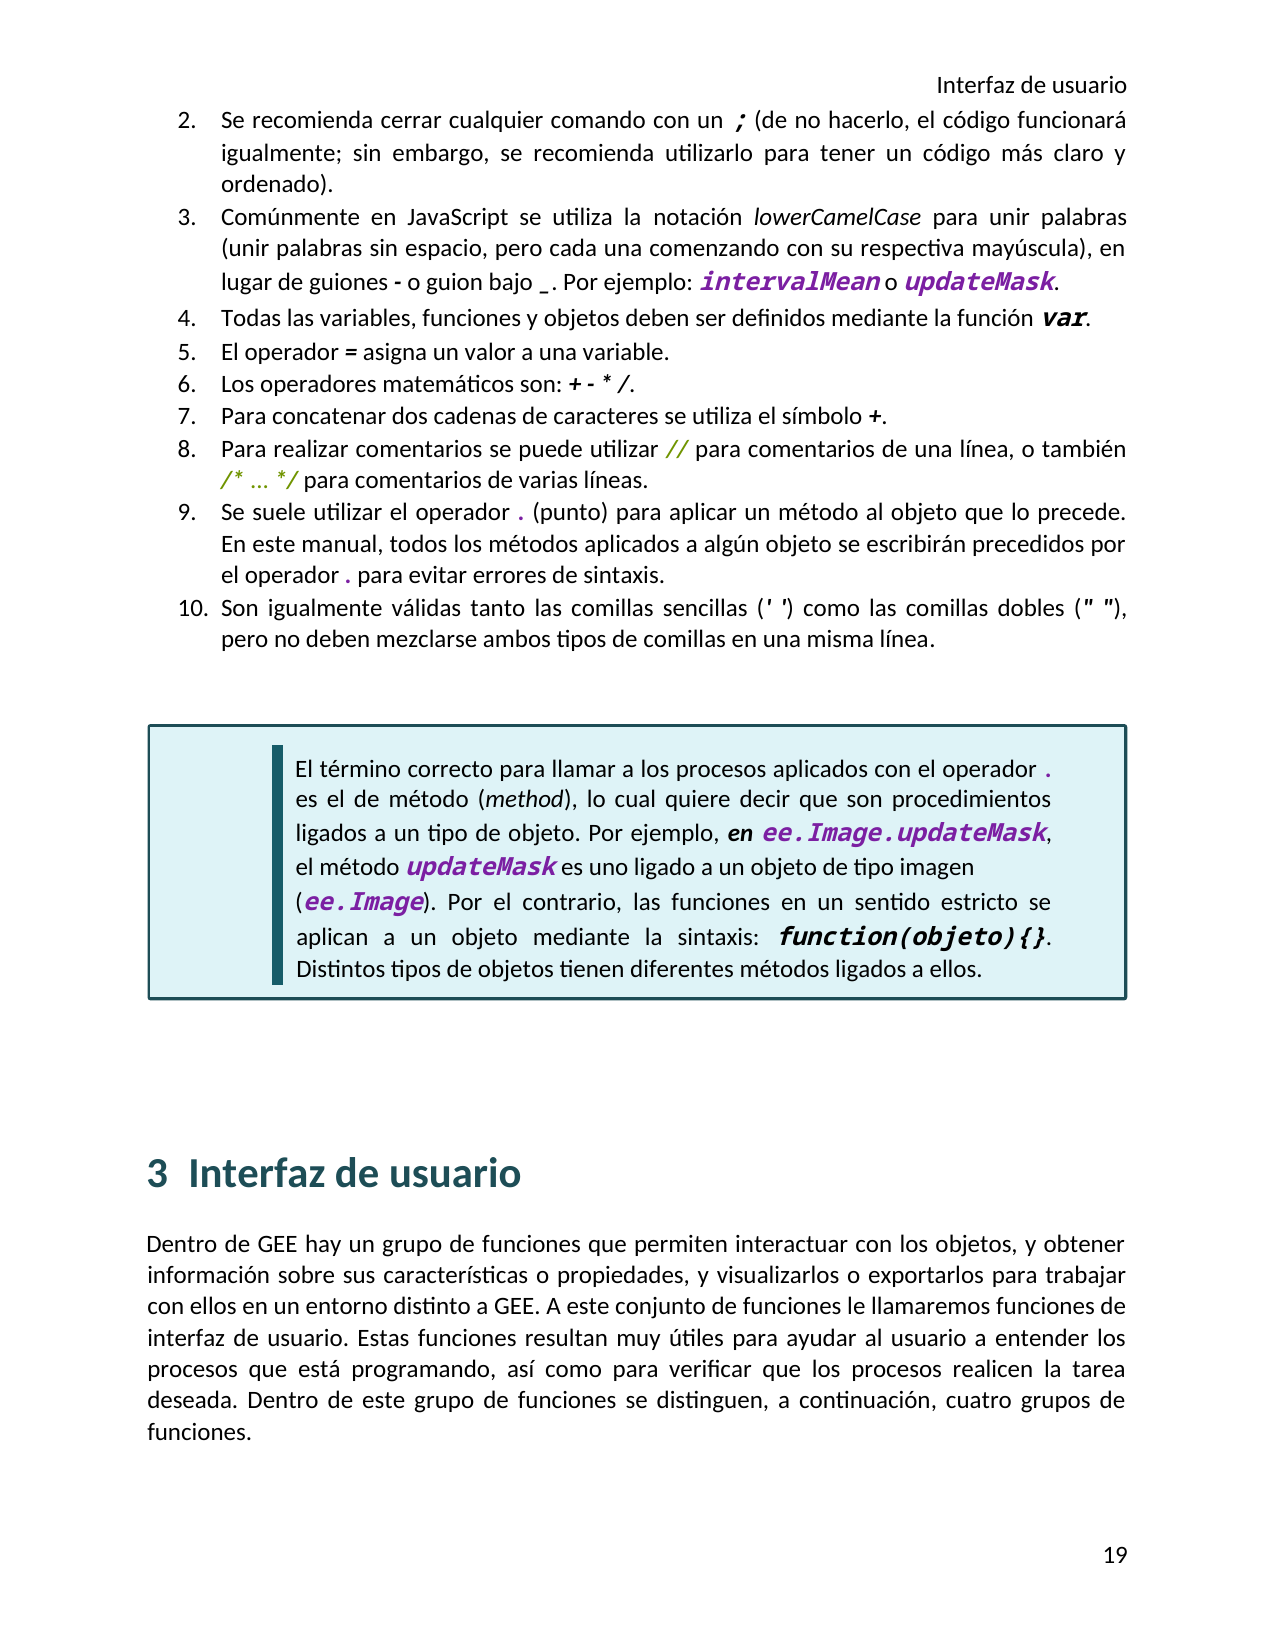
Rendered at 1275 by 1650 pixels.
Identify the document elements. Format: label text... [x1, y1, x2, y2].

list Para realizar comentarios se puede utilizar // para comentarios de una línea, o también /* ... */ para comentarios de varias líneas. [177, 433, 1127, 495]
list El operador = asigna un valor a una variable. [177, 336, 1127, 366]
subtitle 3 Interfaz de usuario [146, 1145, 1127, 1198]
list Son igualmente válidas tanto las comillas sencillas (' ') como las comillas dobles (" "), pero no deben mezclarse ambos tipos de comillas en una misma línea. [177, 592, 1127, 653]
list Se recomienda cerrar cualquier comando con un ; (de no hacerlo, el código funcionará igualmente; sin embargo, se recomienda utilizarlo para tener un código más claro y ordenado). [177, 102, 1127, 199]
list Se suele utilizar el operador . (punto) para aplicar un método al objeto que lo precede. En este manual, todos los métodos aplicados a algún objeto se escribirán precedidos por el operador . para evitar errores de sintaxis. [177, 497, 1127, 590]
list Los operadores matemáticos son: + - * /. [177, 368, 1127, 398]
list Todas las variables, funciones y objetos deben ser definidos mediante la función var. [177, 299, 1127, 334]
list Comúnmente en JavaScript se utiliza la notación lowerCamelCase para unir palabras (unir palabras sin espacio, pero cada una comenzando con su respectiva mayúscula), en lugar de guiones - o guion bajo _. Por ejemplo: intervalMean o updateMask. [177, 201, 1127, 298]
text Dentro de GEE hay un grupo de funciones que permiten interactuar con los objetos, y obtener información sobre sus características o propiedades, y visualizarlos o exportarlos para trabajar con ellos en un entorno distinto a GEE. A este conjunto de funciones le llamaremos funciones de interfaz de usuario. Estas funciones resultan muy útiles para ayudar al usuario a entender los procesos que está programando, así como para verificar que los procesos realicen la tarea deseada. Dentro de este grupo de funciones se distinguen, a continuación, cuatro grupos de funciones. [146, 1228, 1127, 1446]
list Para concatenar dos cadenas de caracteres se utiliza el símbolo +. [177, 400, 1127, 431]
text El término correcto para llamar a los procesos aplicados con el operador . es el de método (method), lo cual quiere decir que son procedimientos ligados a un tipo de objeto. Por ejemplo, en ee.Image.updateMask, el método updateMask es uno ligado a un objeto de tipo imagen [295, 753, 1052, 882]
text (ee.Image). Por el contrario, las funciones en un sentido estricto se aplican a un objeto mediante la sintaxis: function(objeto){}. Distintos tipos de objetos tienen diferentes métodos ligados a ellos. [295, 883, 1052, 984]
